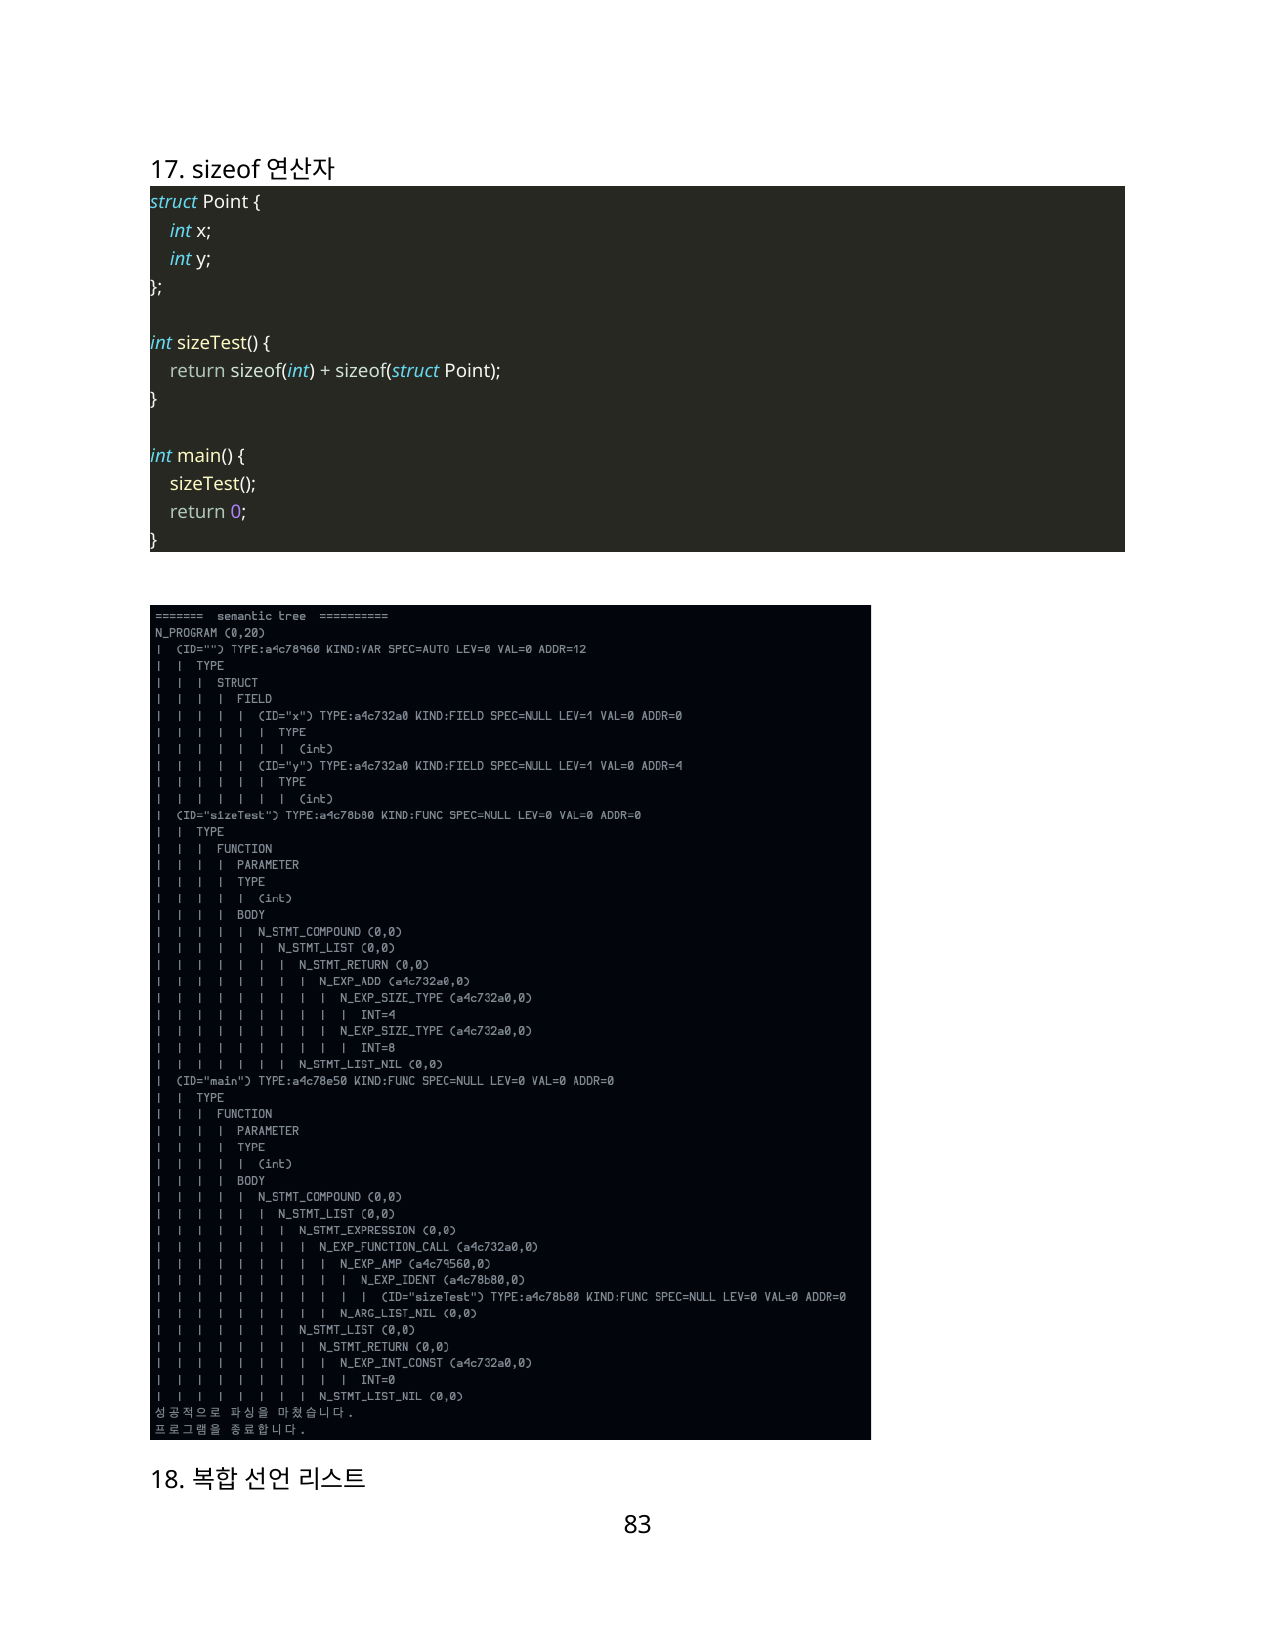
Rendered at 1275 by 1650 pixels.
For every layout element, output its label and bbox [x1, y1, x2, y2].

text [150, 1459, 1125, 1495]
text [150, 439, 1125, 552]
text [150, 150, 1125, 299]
picture [150, 605, 872, 1440]
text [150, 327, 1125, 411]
